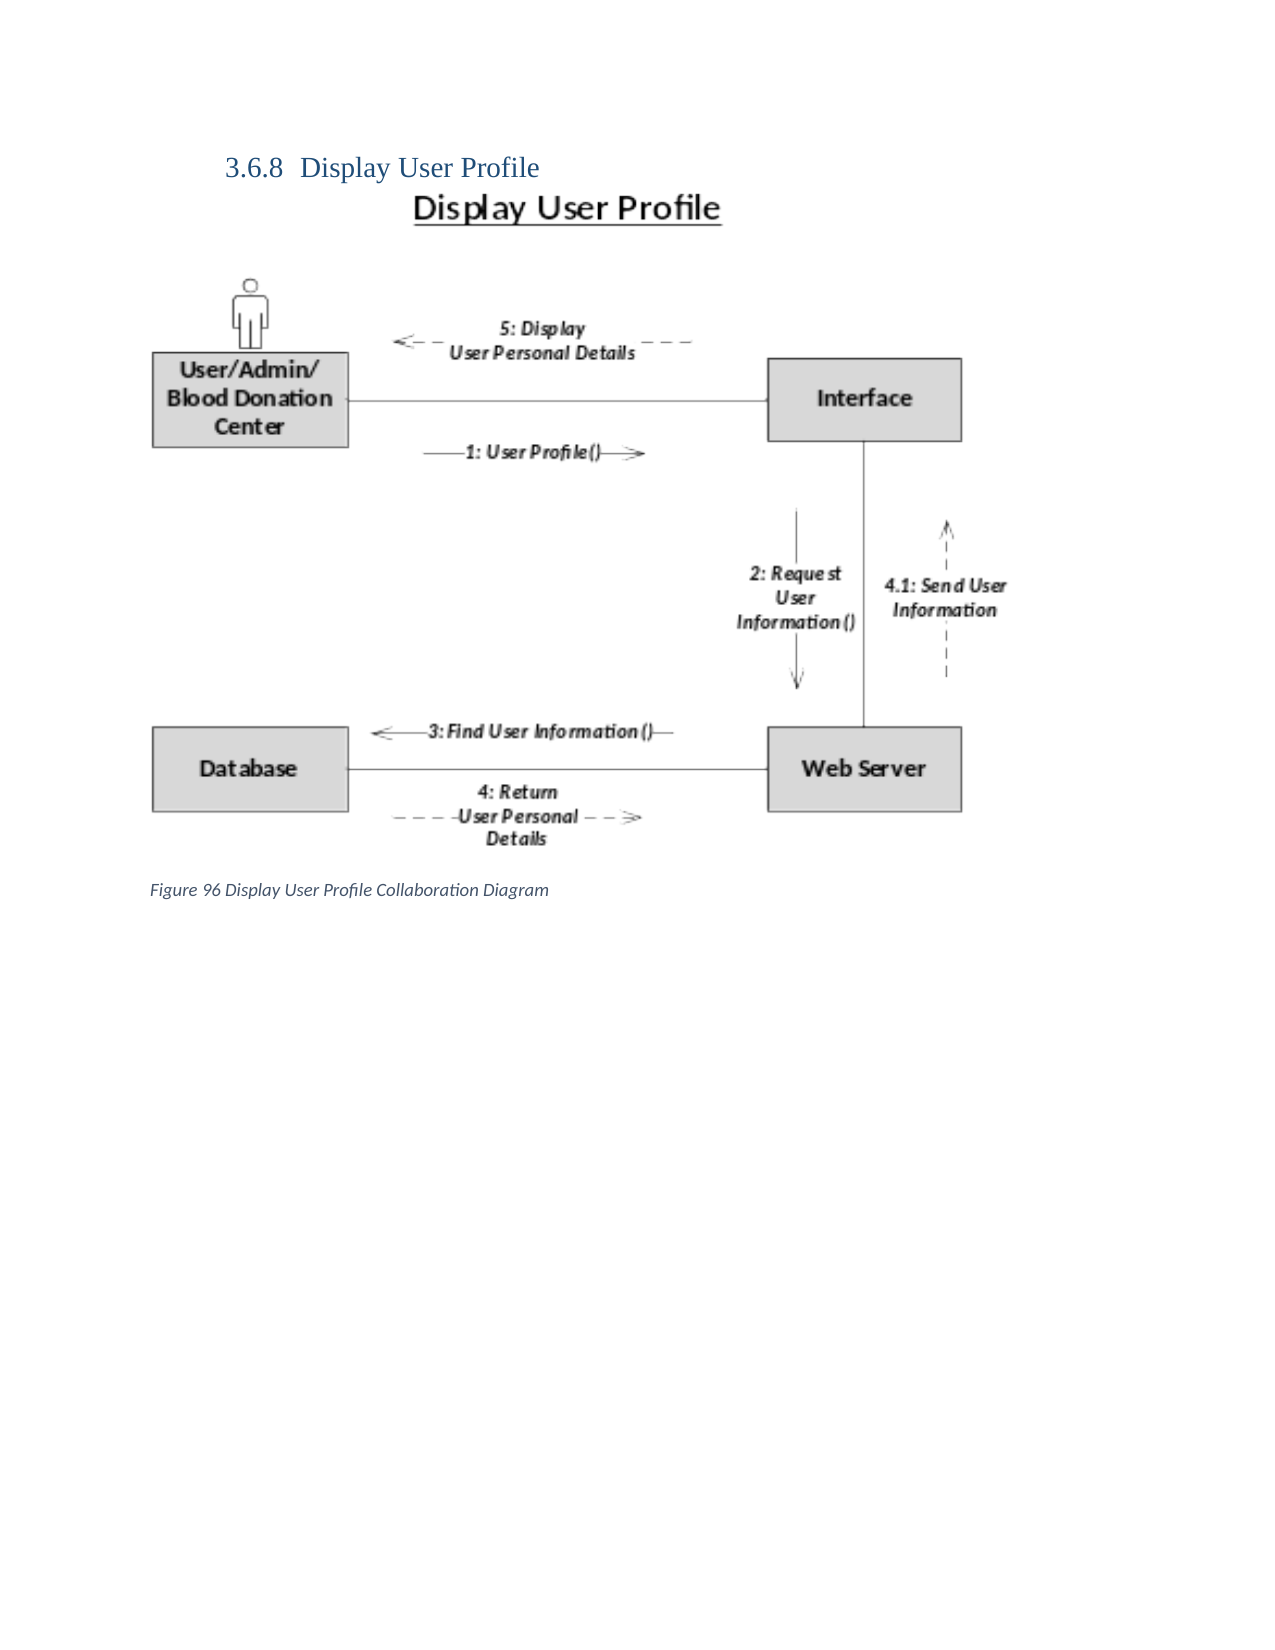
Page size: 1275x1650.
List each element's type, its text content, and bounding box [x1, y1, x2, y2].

subtitle Display User Profile [225, 150, 1125, 183]
